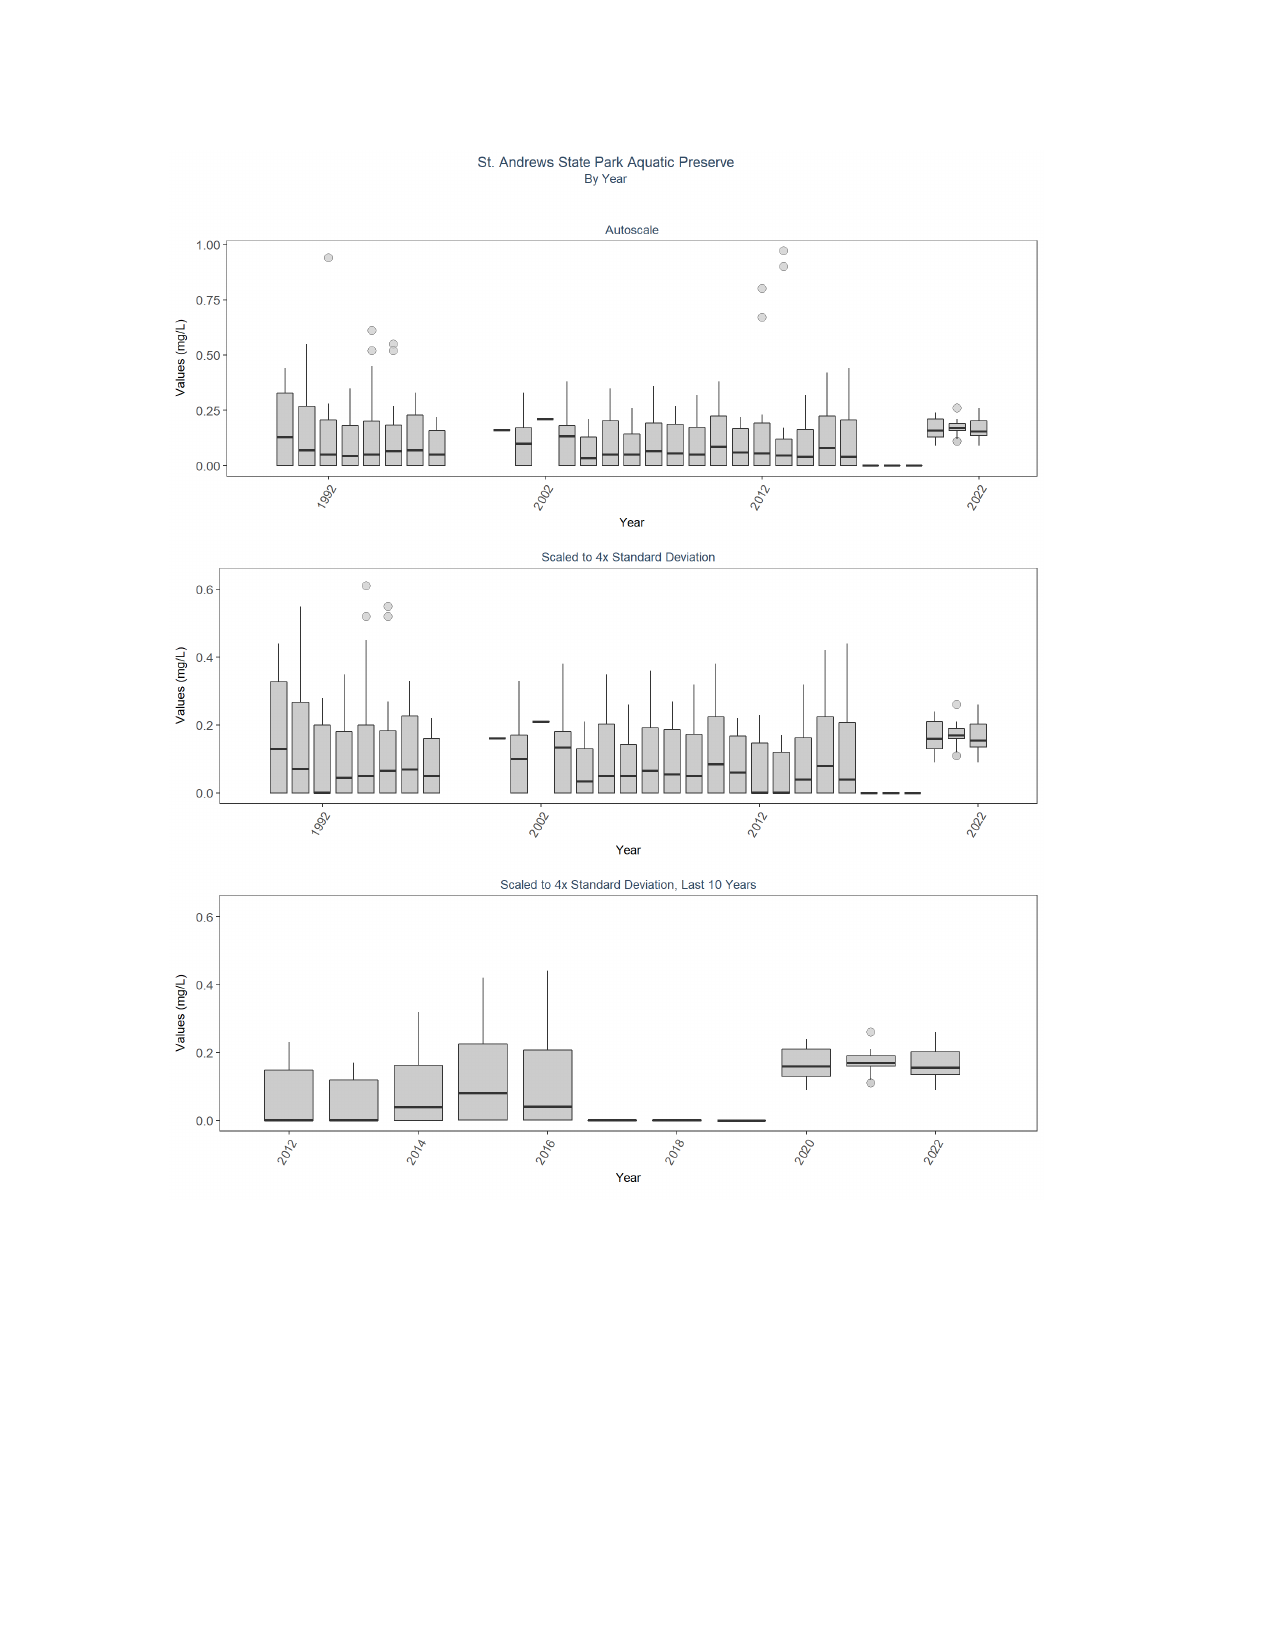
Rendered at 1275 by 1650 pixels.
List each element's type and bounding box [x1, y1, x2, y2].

picture [168, 150, 1044, 1200]
